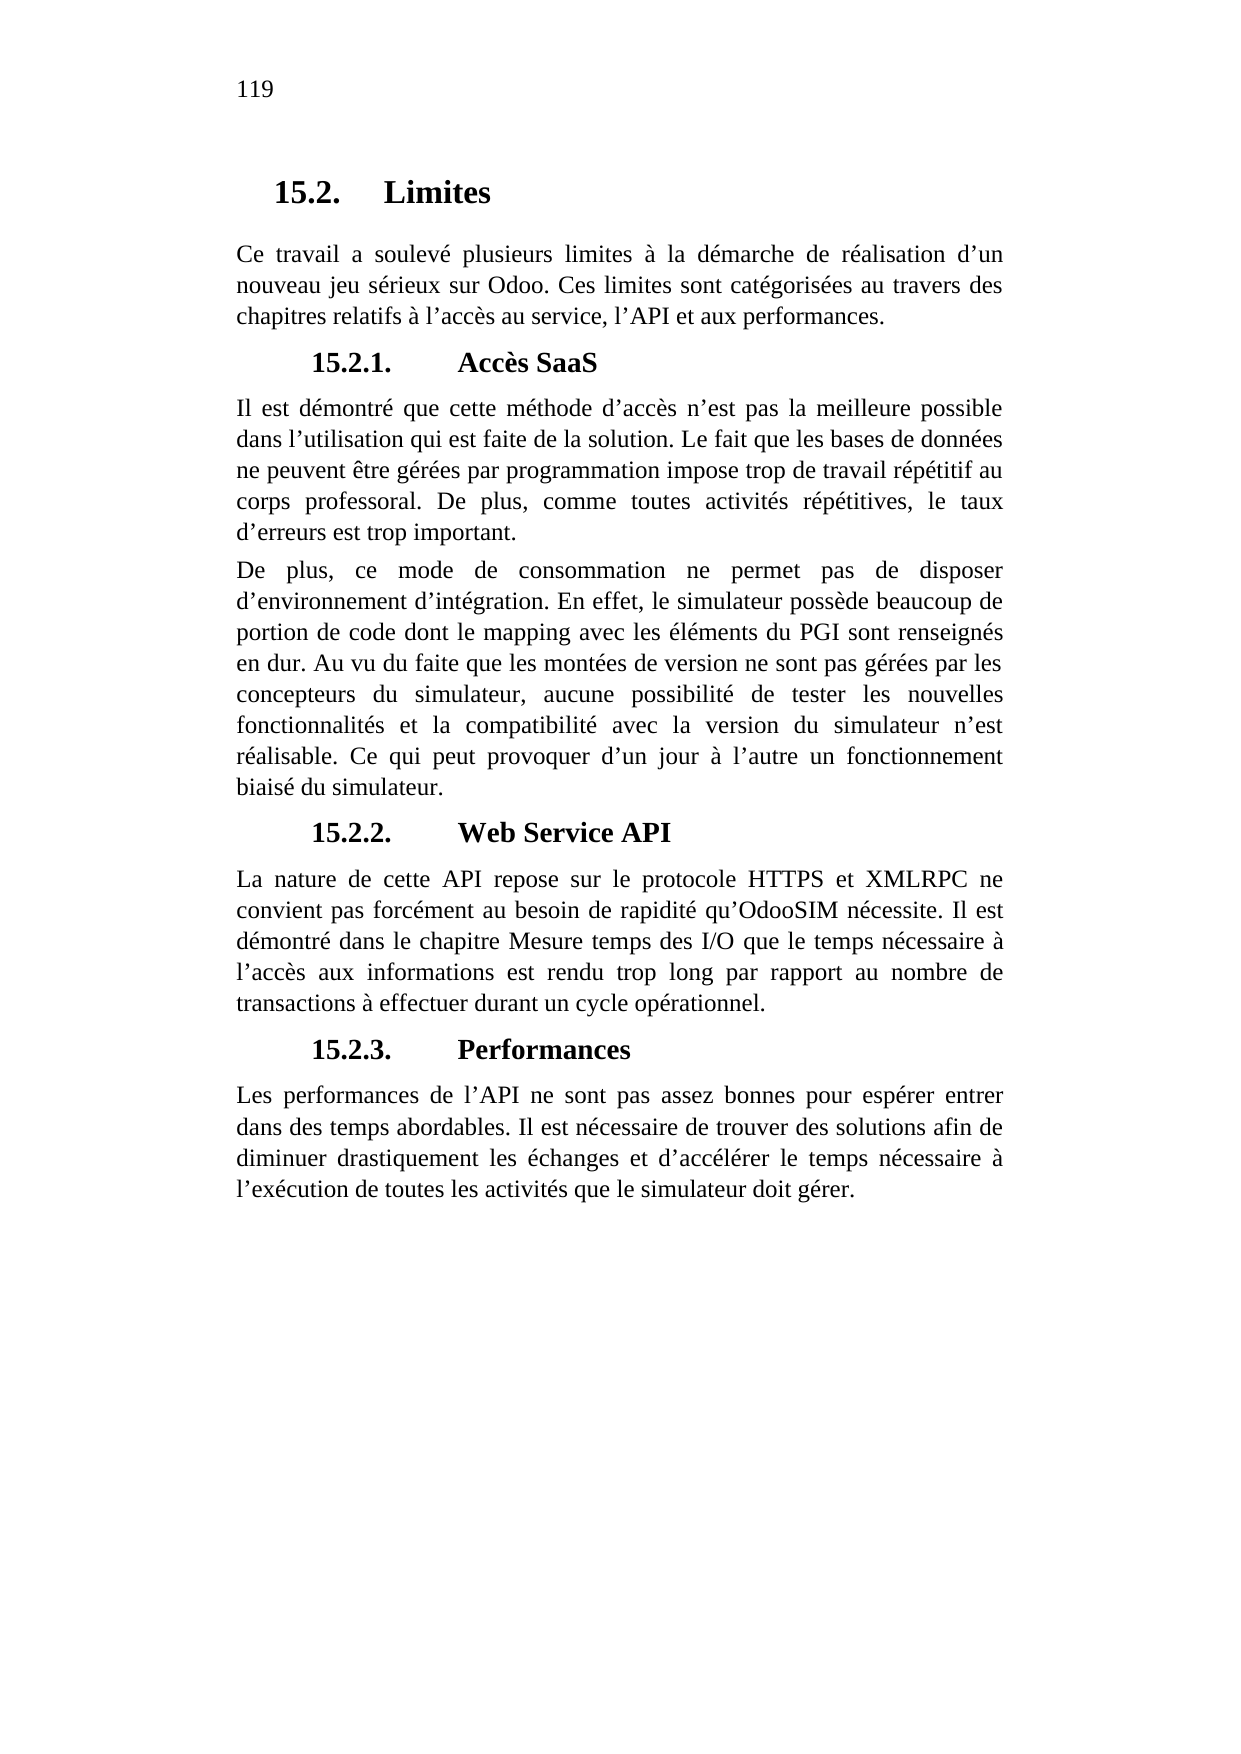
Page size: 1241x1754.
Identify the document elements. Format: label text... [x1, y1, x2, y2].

text Accès SaaS [311, 345, 1004, 378]
text Web Service API [311, 816, 1004, 849]
text Les performances de l’API ne sont pas assez bonnes pour espérer entrer dans des temps abordables. Il est nécessaire de trouver des solutions afin de diminuer drastiquement les échanges et d’accélérer le temps nécessaire à l’exécution de toutes les activités que le simulateur doit gérer. [236, 1081, 1004, 1202]
text Il est démontré que cette méthode d’accès n’est pas la meilleure possible dans l’utilisation qui est faite de la solution. Le fait que les bases de données ne peuvent être gérées par programmation impose trop de travail répétitif au corps professoral. De plus, comme toutes activités répétitives, le taux d’erreurs est trop important. [236, 393, 1004, 546]
text Limites [274, 173, 1004, 211]
text Performances [311, 1032, 1004, 1066]
text La nature de cette API repose sur le protocole HTTPS et XMLRPC ne convient pas forcément au besoin de rapidité qu’OdooSIM nécessite. Il est démontré dans le chapitre Mesure temps des I/O que le temps nécessaire à l’accès aux informations est rendu trop long par rapport au nombre de transactions à effectuer durant un cycle opérationnel. [236, 864, 1004, 1017]
text Ce travail a soulevé plusieurs limites à la démarche de réalisation d’un nouveau jeu sérieux sur Odoo. Ces limites sont catégorisées au travers des chapitres relatifs à l’accès au service, l’API et aux performances. [236, 239, 1004, 330]
text De plus, ce mode de consommation ne permet pas de disposer d’environnement d’intégration. En effet, le simulateur possède beaucoup de portion de code dont le mapping avec les éléments du PGI sont renseignés en dur. Au vu du faite que les montées de version ne sont pas gérées par les concepteurs du simulateur, aucune possibilité de tester les nouvelles fonctionnalités et la compatibilité avec la version du simulateur n’est réalisable. Ce qui peut provoquer d’un jour à l’autre un fonctionnement biaisé du simulateur. [236, 555, 1004, 801]
